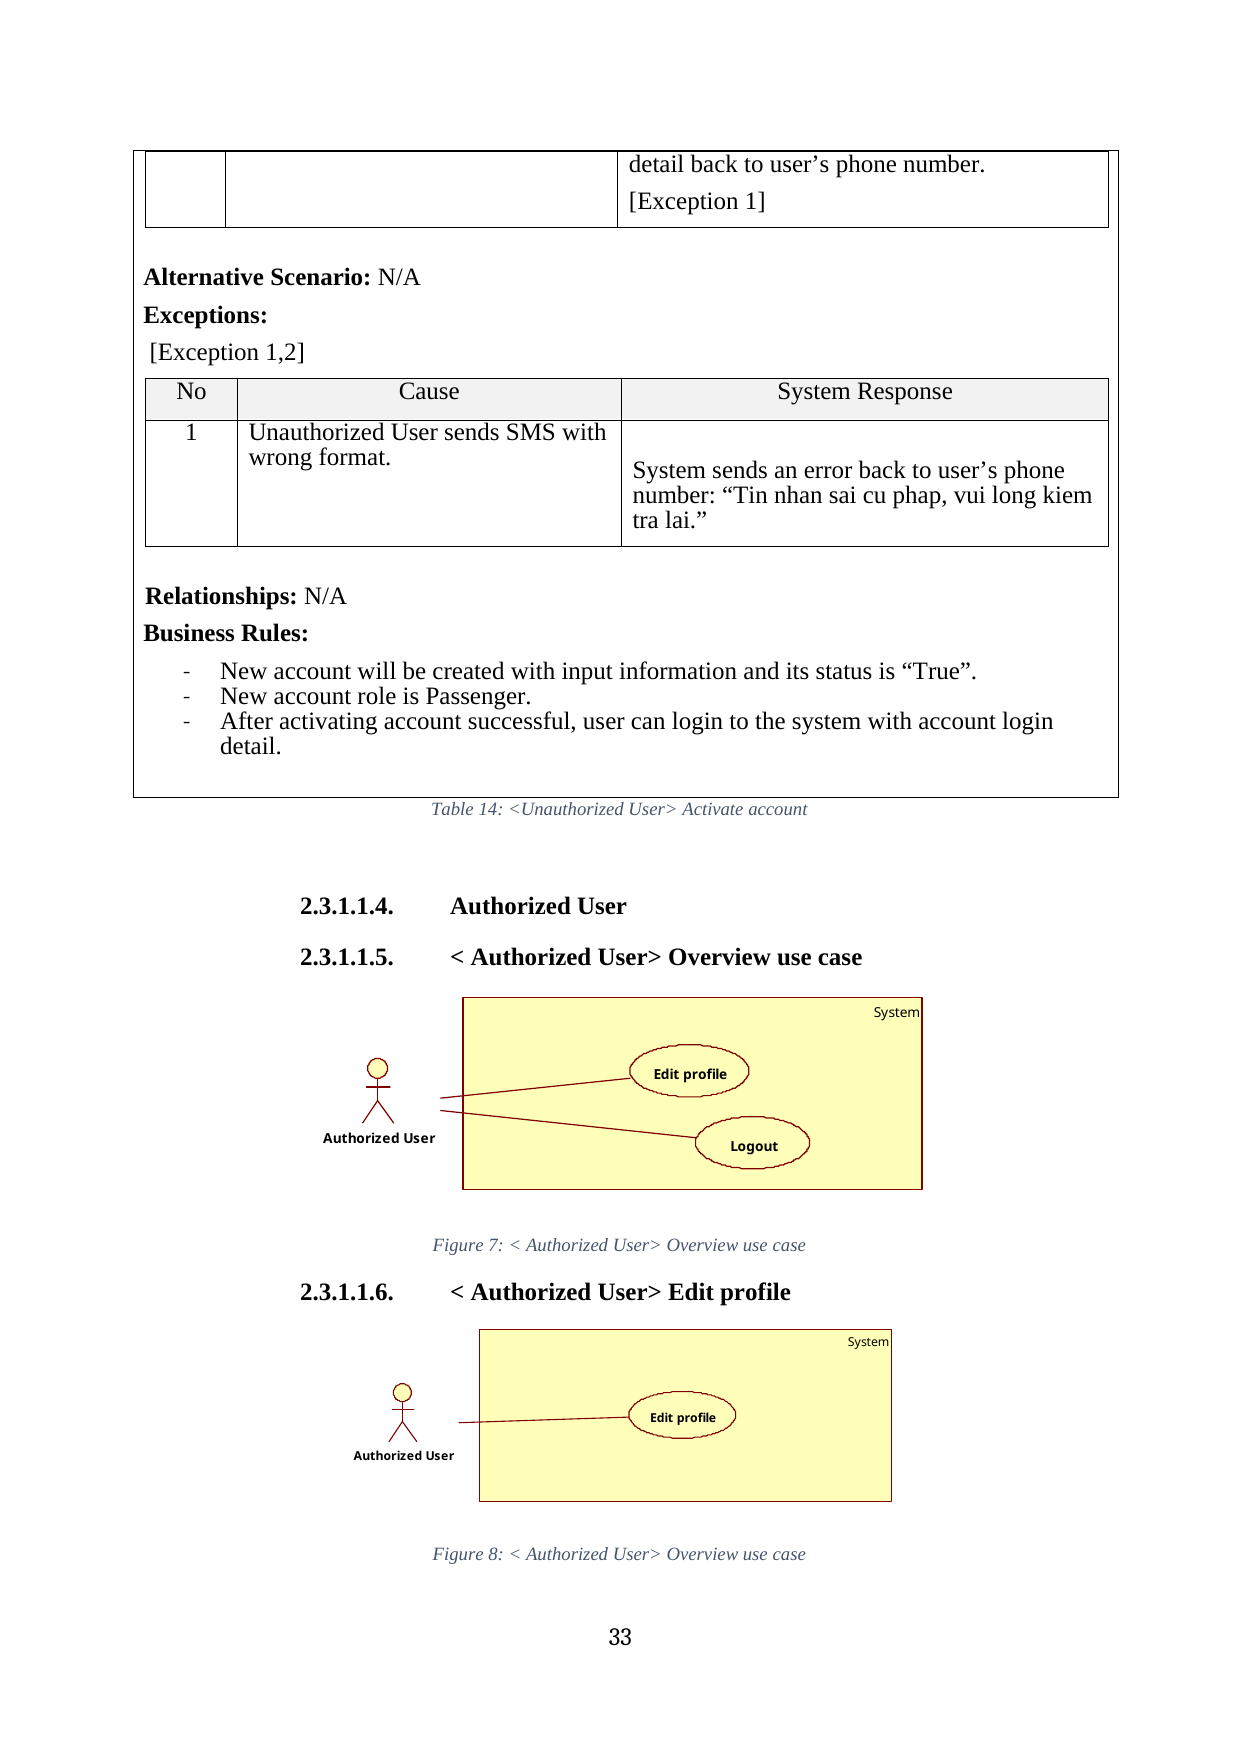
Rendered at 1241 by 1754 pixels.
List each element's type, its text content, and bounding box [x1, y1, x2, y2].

subtitle < Authorized User> Overview use case [300, 942, 1090, 971]
text Table 14: <Unauthorized User> Activate account [150, 798, 1090, 819]
text Figure 7: < Authorized User> Overview use case [150, 1234, 1090, 1256]
subtitle < Authorized User> Edit profile [300, 1277, 1090, 1305]
text Figure 8: < Authorized User> Overview use case [150, 1543, 1090, 1565]
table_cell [134, 151, 1118, 797]
subtitle Authorized User [300, 891, 1090, 920]
